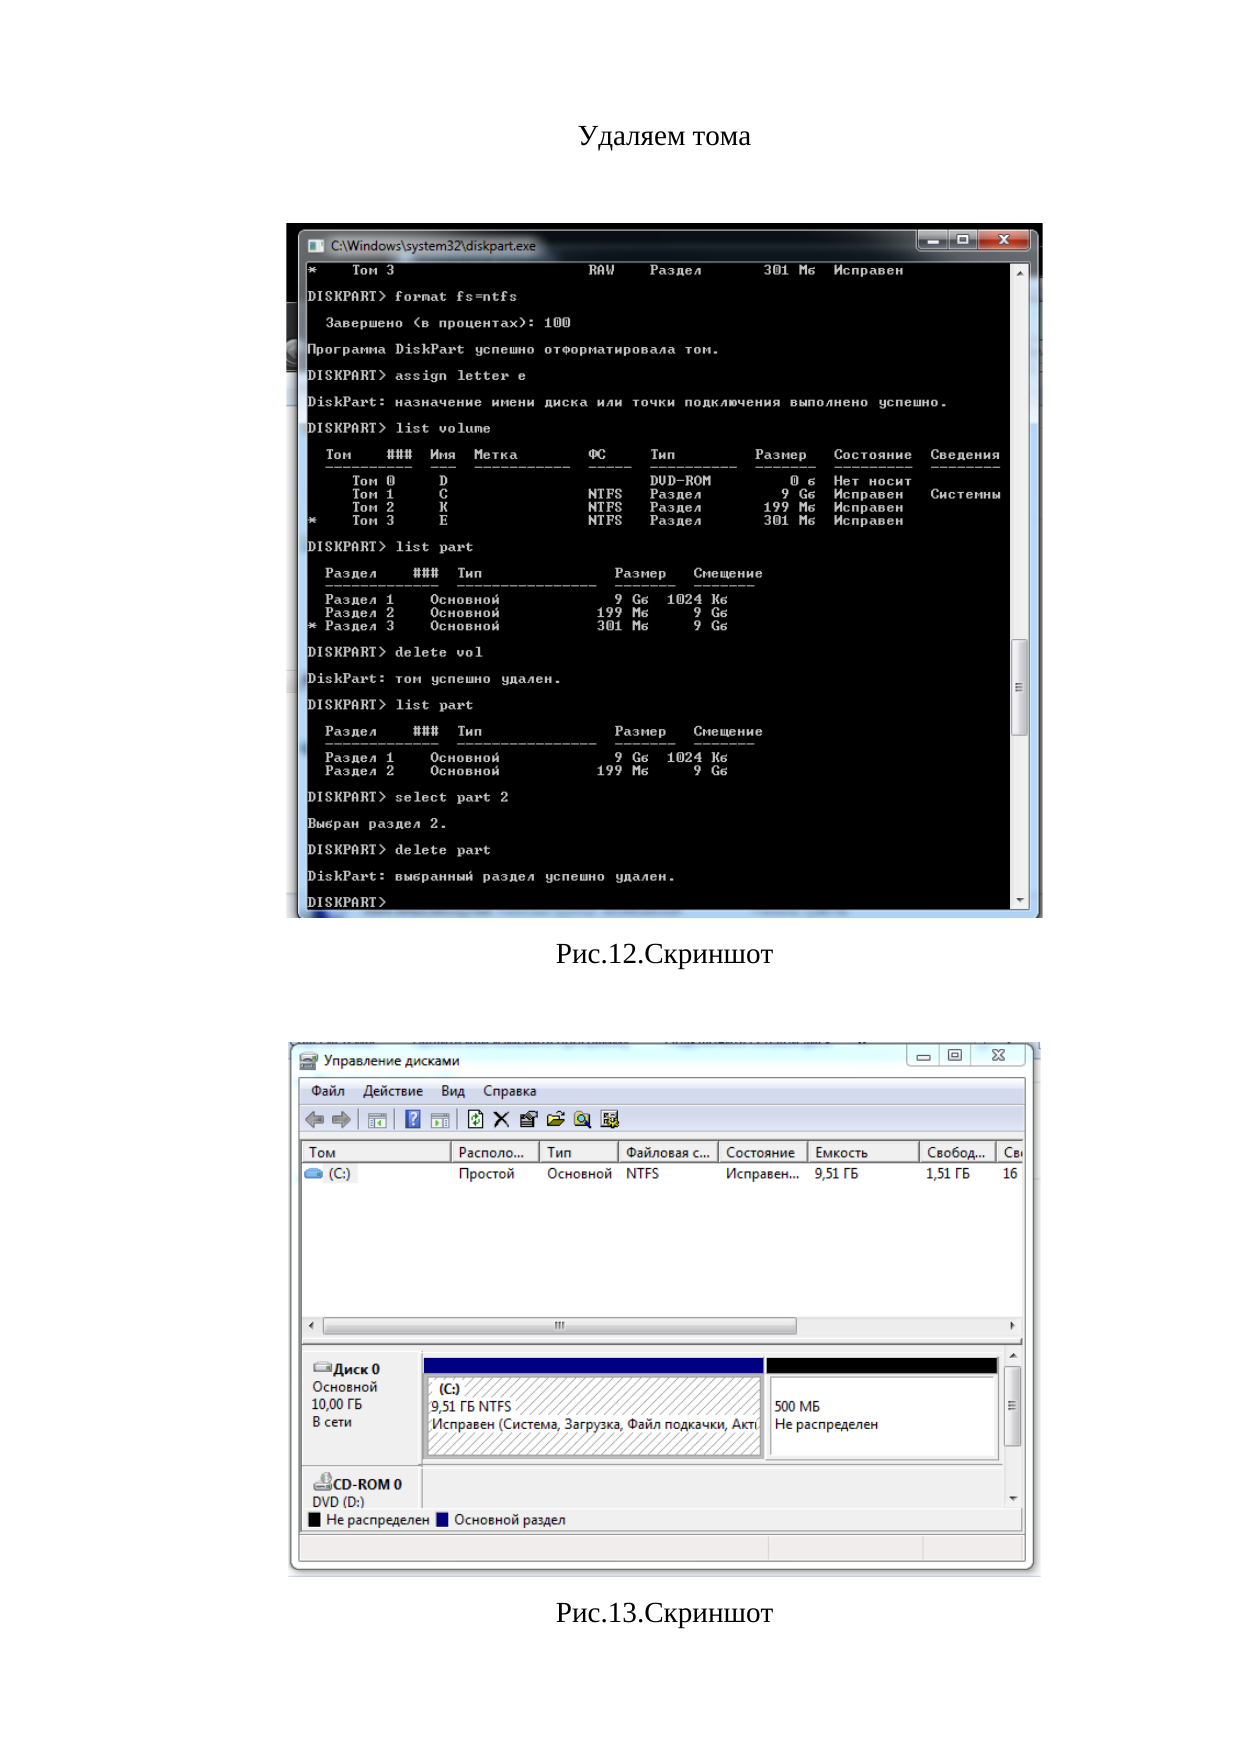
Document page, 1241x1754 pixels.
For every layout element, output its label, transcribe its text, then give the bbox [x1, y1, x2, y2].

text Удаляем тома [177, 118, 1152, 152]
picture [288, 1042, 1041, 1577]
text Рис.12.Скриншот [177, 936, 1152, 970]
text Рис.13.Скриншот [177, 1595, 1152, 1628]
picture [286, 223, 1043, 918]
